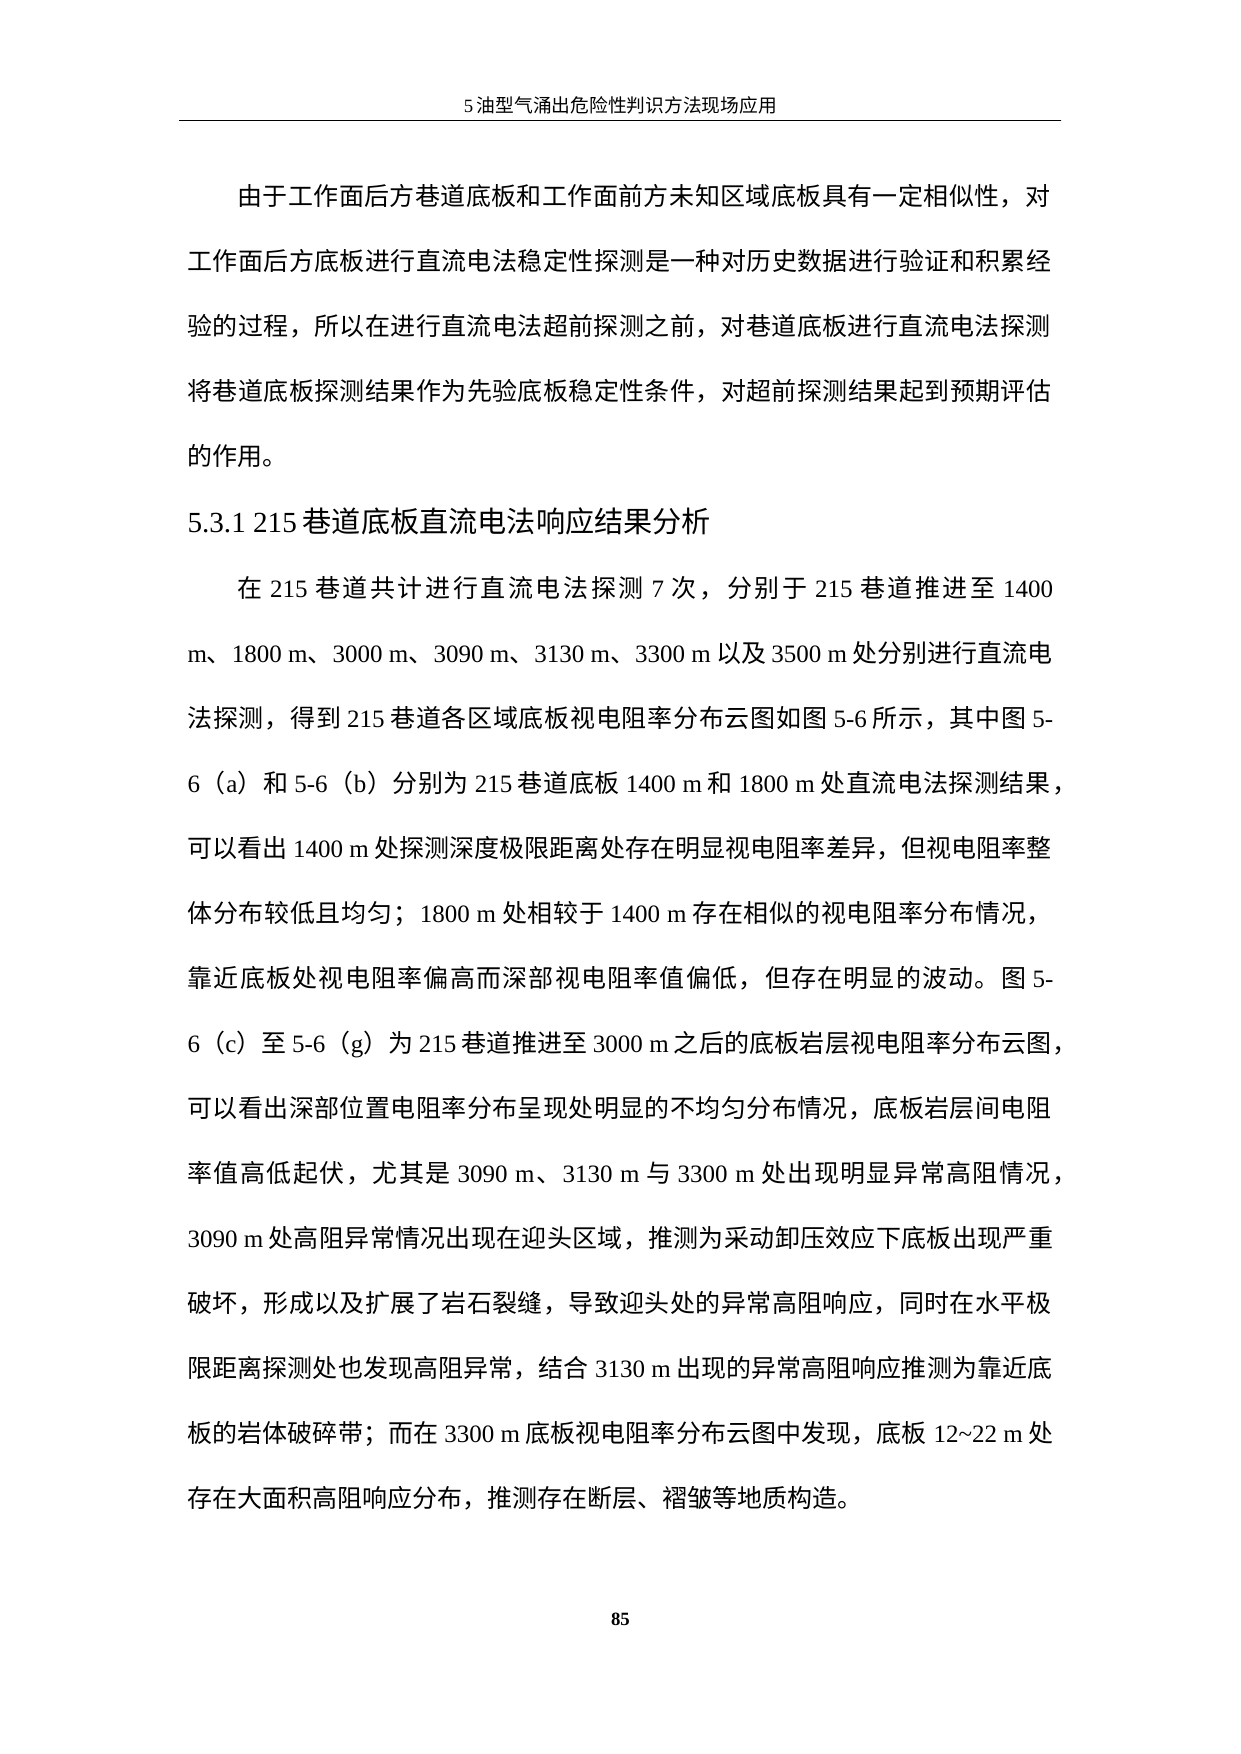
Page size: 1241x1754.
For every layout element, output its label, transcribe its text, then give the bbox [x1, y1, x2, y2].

text 在215巷道共计进行直流电法探测7次，分别于215巷道推进至1400 m、1800 m、3000 m、3090 m、3130 m、3300 m以及3500 m处分别进行直流电法探测，得到215巷道各区域底板视电阻率分布云图如图5-6所示，其中图5-6（a）和5-6（b）分别为215巷道底板1400 m和1800 m处直流电法探测结果，可以看出1400 m处探测深度极限距离处存在明显视电阻率差异，但视电阻率整体分布较低且均匀；1800 m处相较于1400 m存在相似的视电阻率分布情况，靠近底板处视电阻率偏高而深部视电阻率值偏低，但存在明显的波动。图5-6（c）至5-6（g）为215巷道推进至3000 m之后的底板岩层视电阻率分布云图，可以看出深部位置电阻率分布呈现处明显的不均匀分布情况，底板岩层间电阻率值高低起伏，尤其是3090 m、3130 m与3300 m处出现明显异常高阻情况，3090 m处高阻异常情况出现在迎头区域，推测为采动卸压效应下底板出现严重破坏，形成以及扩展了岩石裂缝，导致迎头处的异常高阻响应，同时在水平极限距离探测处也发现高阻异常，结合3130 m出现的异常高阻响应推测为靠近底板的岩体破碎带；而在3300 m底板视电阻率分布云图中发现，底板12~22 m处存在大面积高阻响应分布，推测存在断层、褶皱等地质构造。 [187, 554, 1053, 1529]
text 由于工作面后方巷道底板和工作面前方未知区域底板具有一定相似性，对工作面后方底板进行直流电法稳定性探测是一种对历史数据进行验证和积累经验的过程，所以在进行直流电法超前探测之前，对巷道底板进行直流电法探测，将巷道底板探测结果作为先验底板稳定性条件，对超前探测结果起到预期评估的作用。 [187, 162, 1053, 487]
list 215巷道底板直流电法响应结果分析 [187, 499, 1053, 541]
